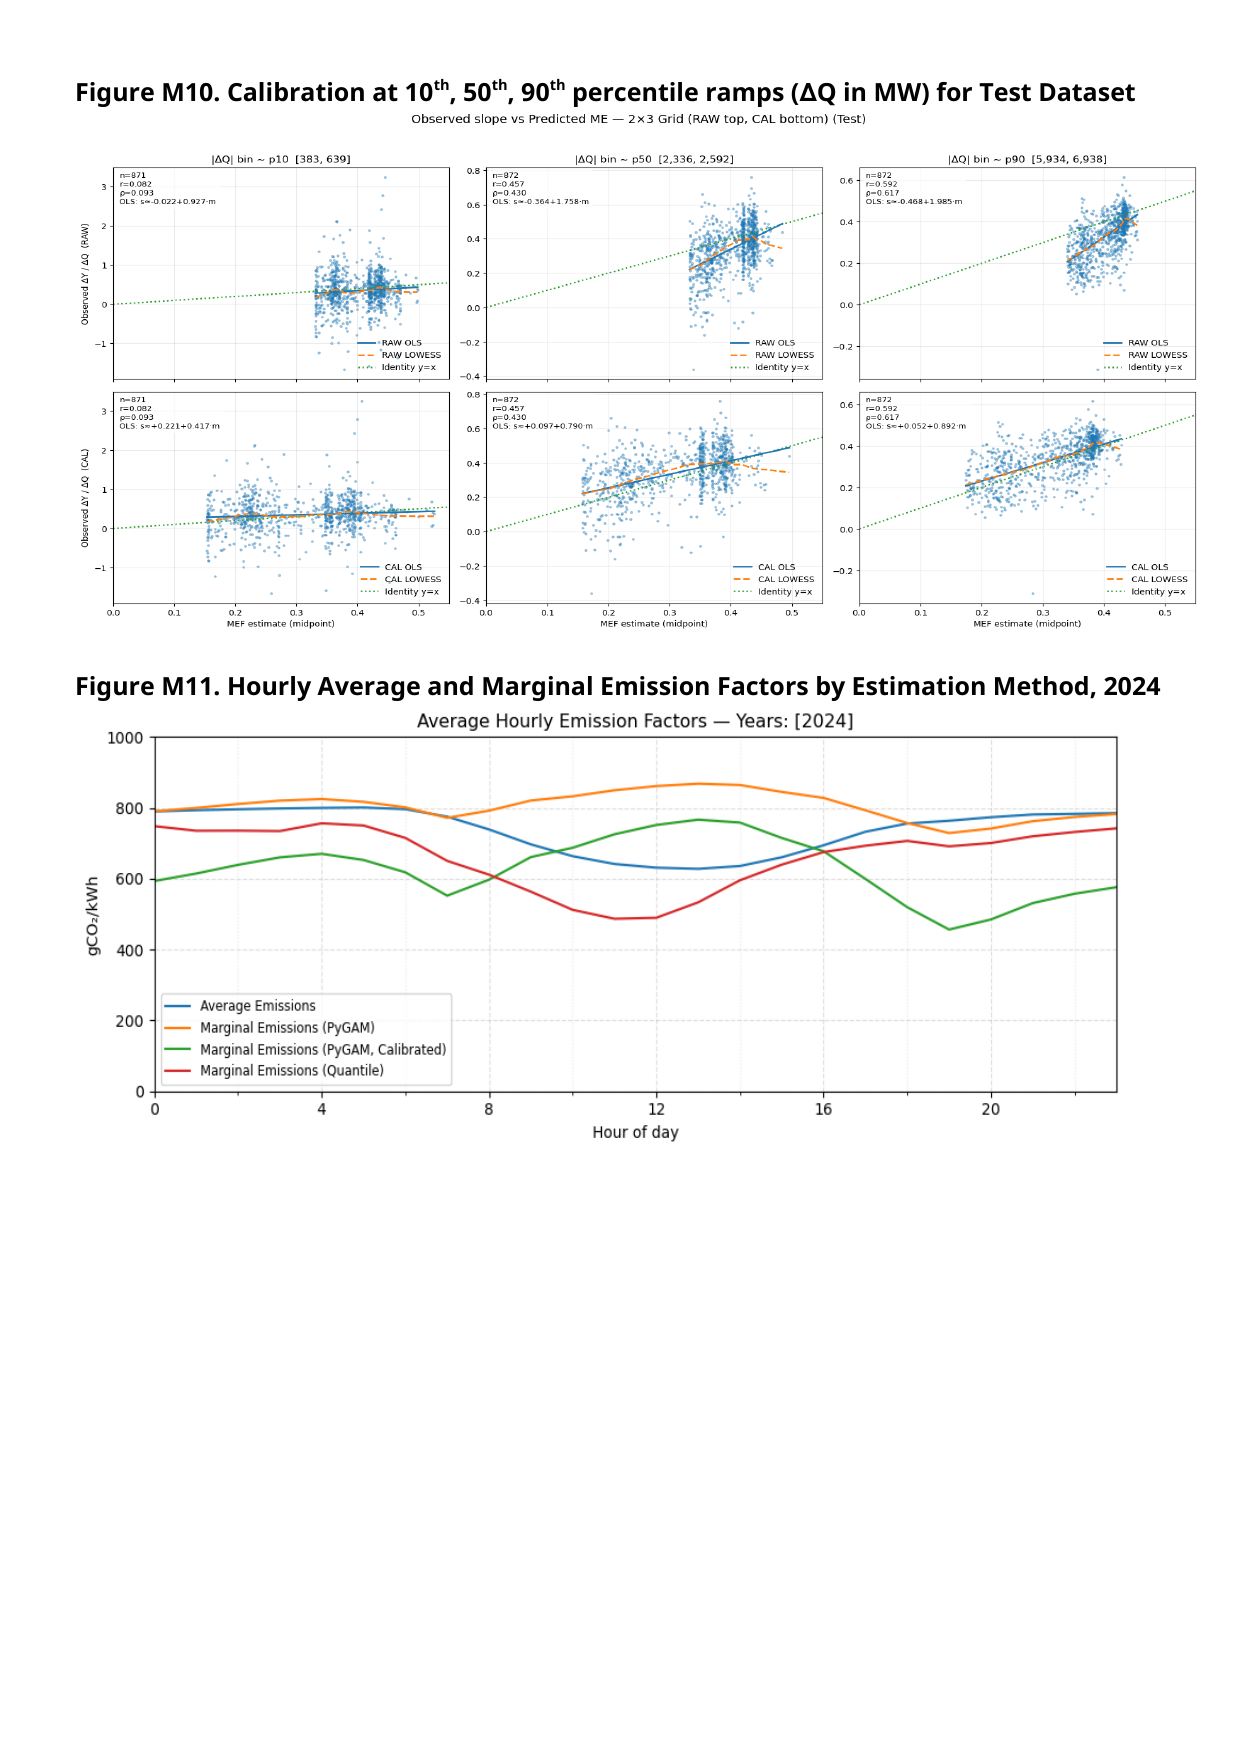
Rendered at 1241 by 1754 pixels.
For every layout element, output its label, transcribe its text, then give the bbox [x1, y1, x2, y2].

text Figure M10. Calibration at 10th, 50th, 90th percentile ramps (∆Q in MW) for Test Dataset [75, 75, 1165, 109]
picture [75, 702, 1125, 1153]
text Figure M11. Hourly Average and Marginal Emission Factors by Estimation Method, 2024 [75, 668, 1165, 702]
picture [75, 109, 1200, 634]
